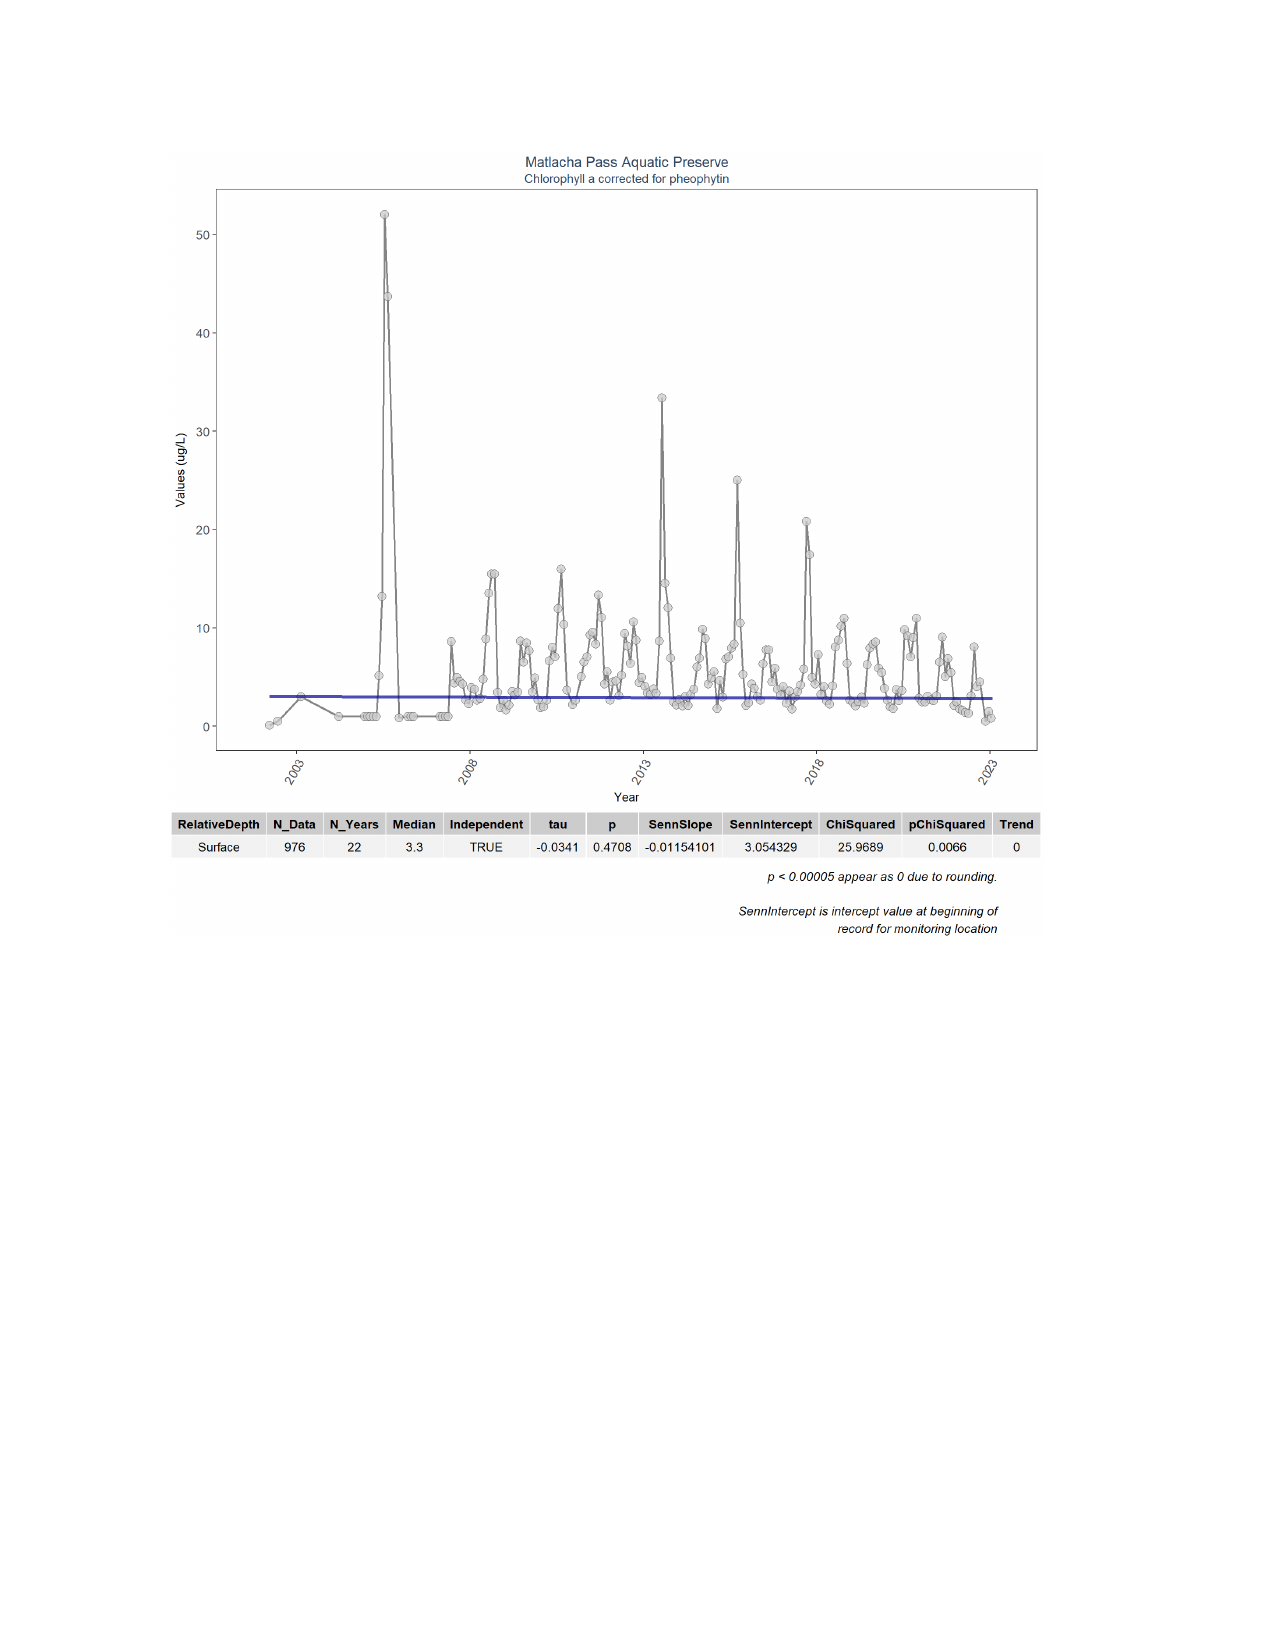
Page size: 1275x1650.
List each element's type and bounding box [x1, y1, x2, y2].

picture [168, 150, 1044, 938]
